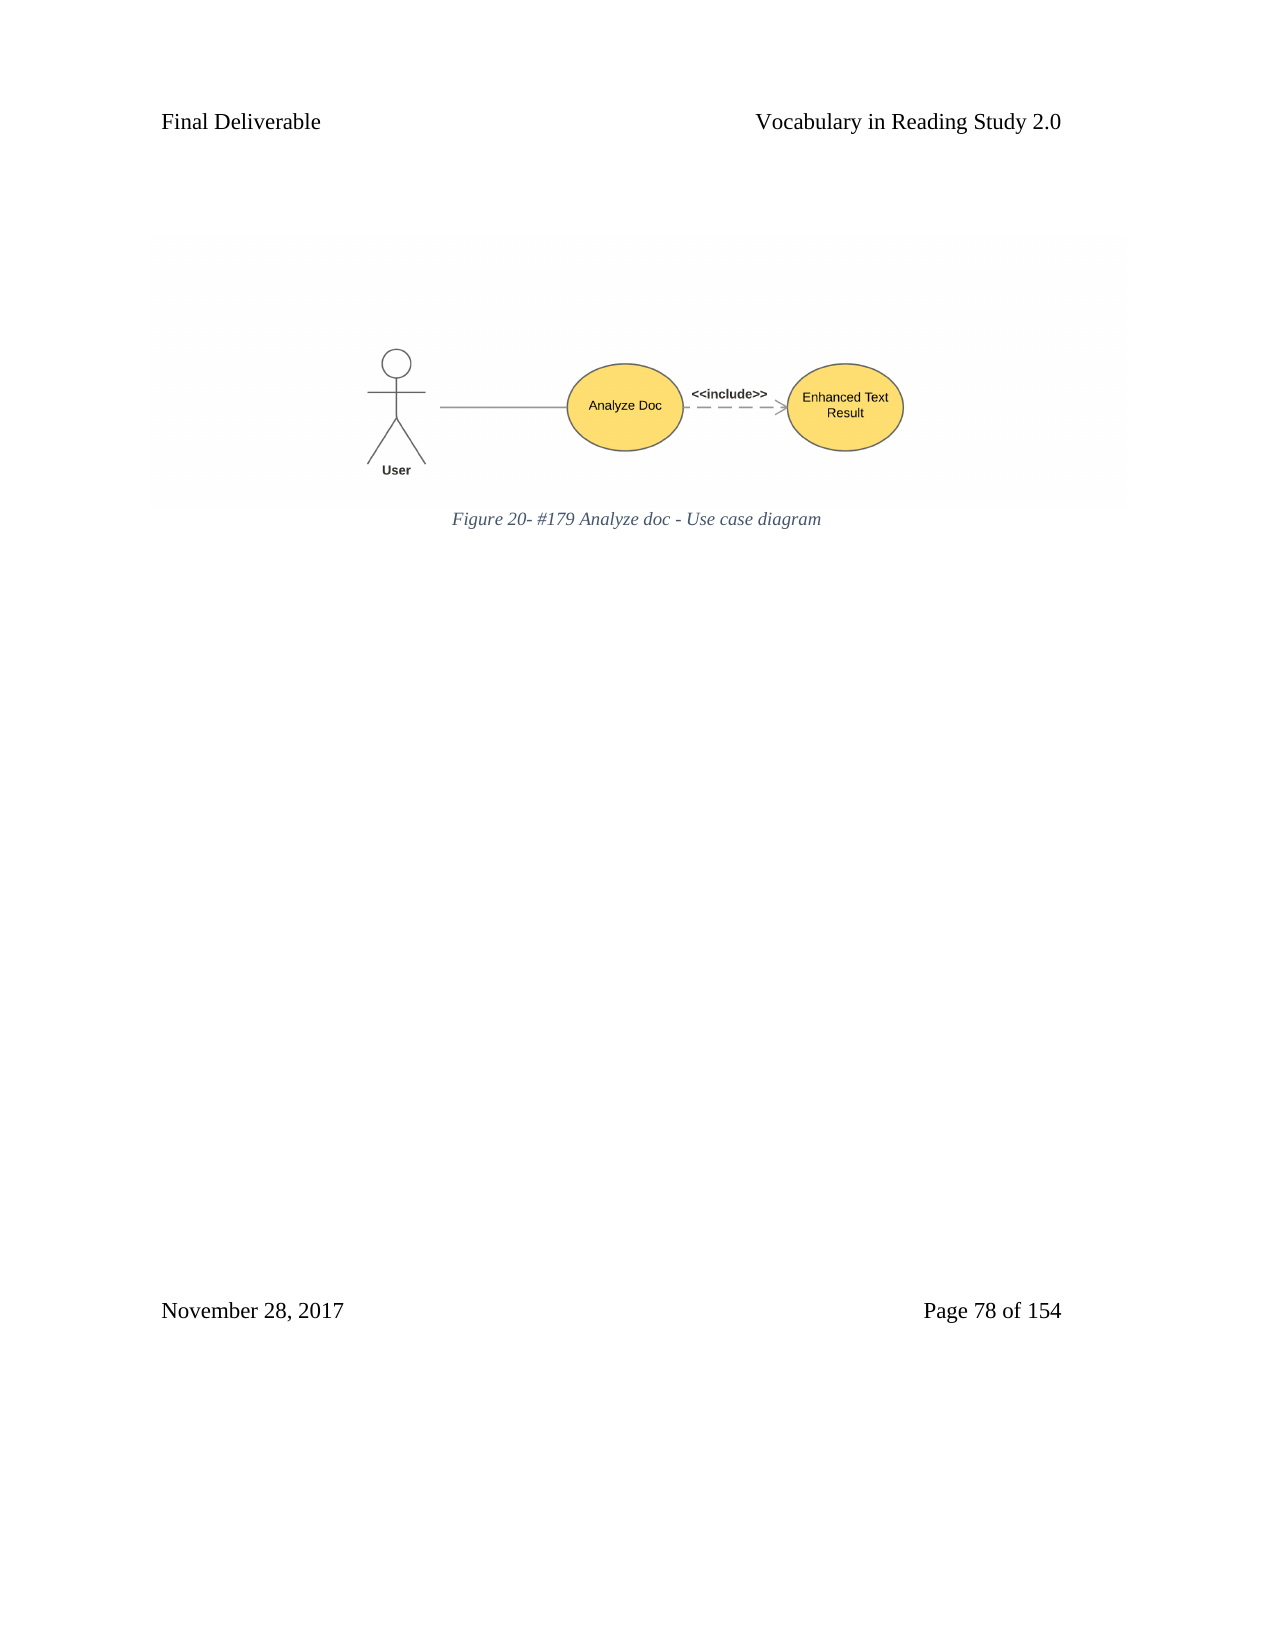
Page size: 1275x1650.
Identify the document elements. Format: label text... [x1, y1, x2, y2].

picture [150, 235, 1125, 509]
